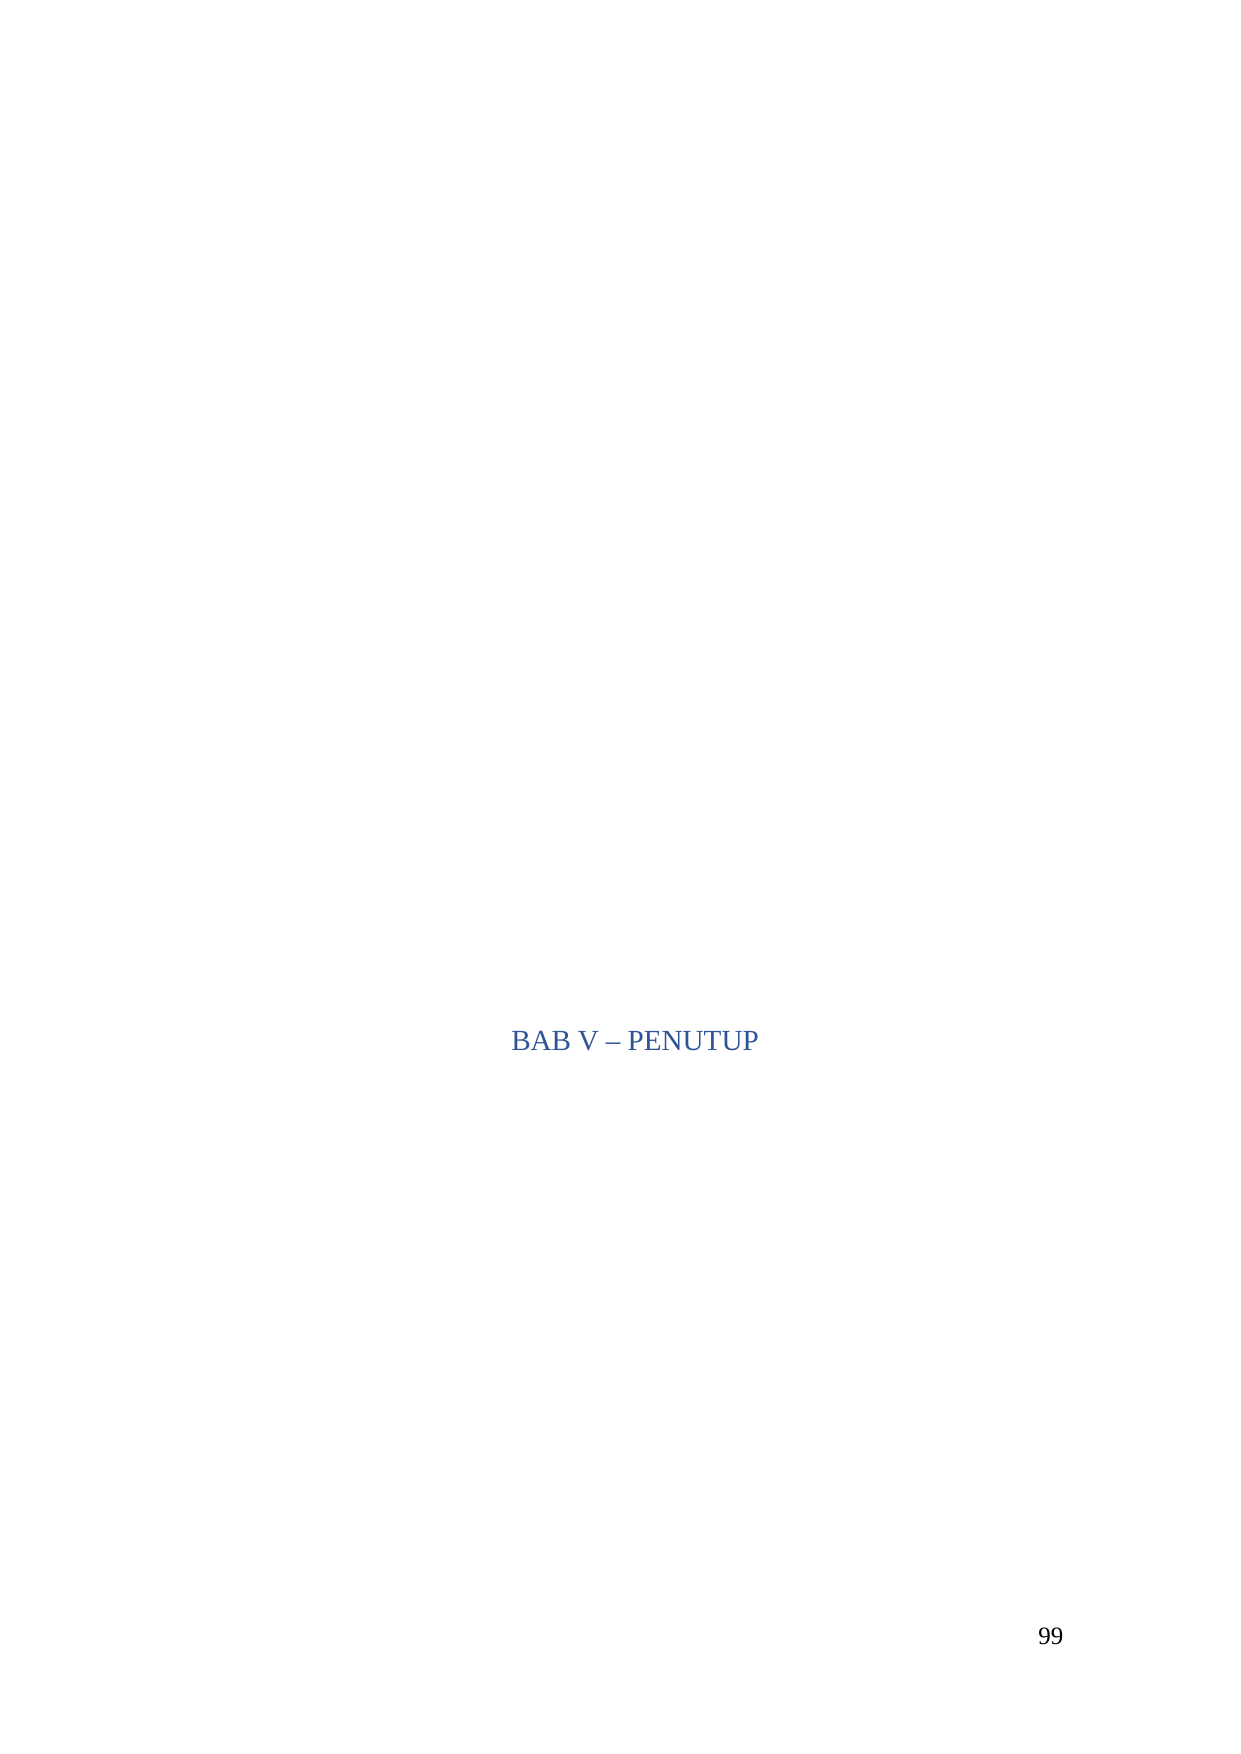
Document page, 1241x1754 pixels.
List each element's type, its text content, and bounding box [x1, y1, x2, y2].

subtitle BAB V – PENUTUP [207, 1023, 1063, 1056]
